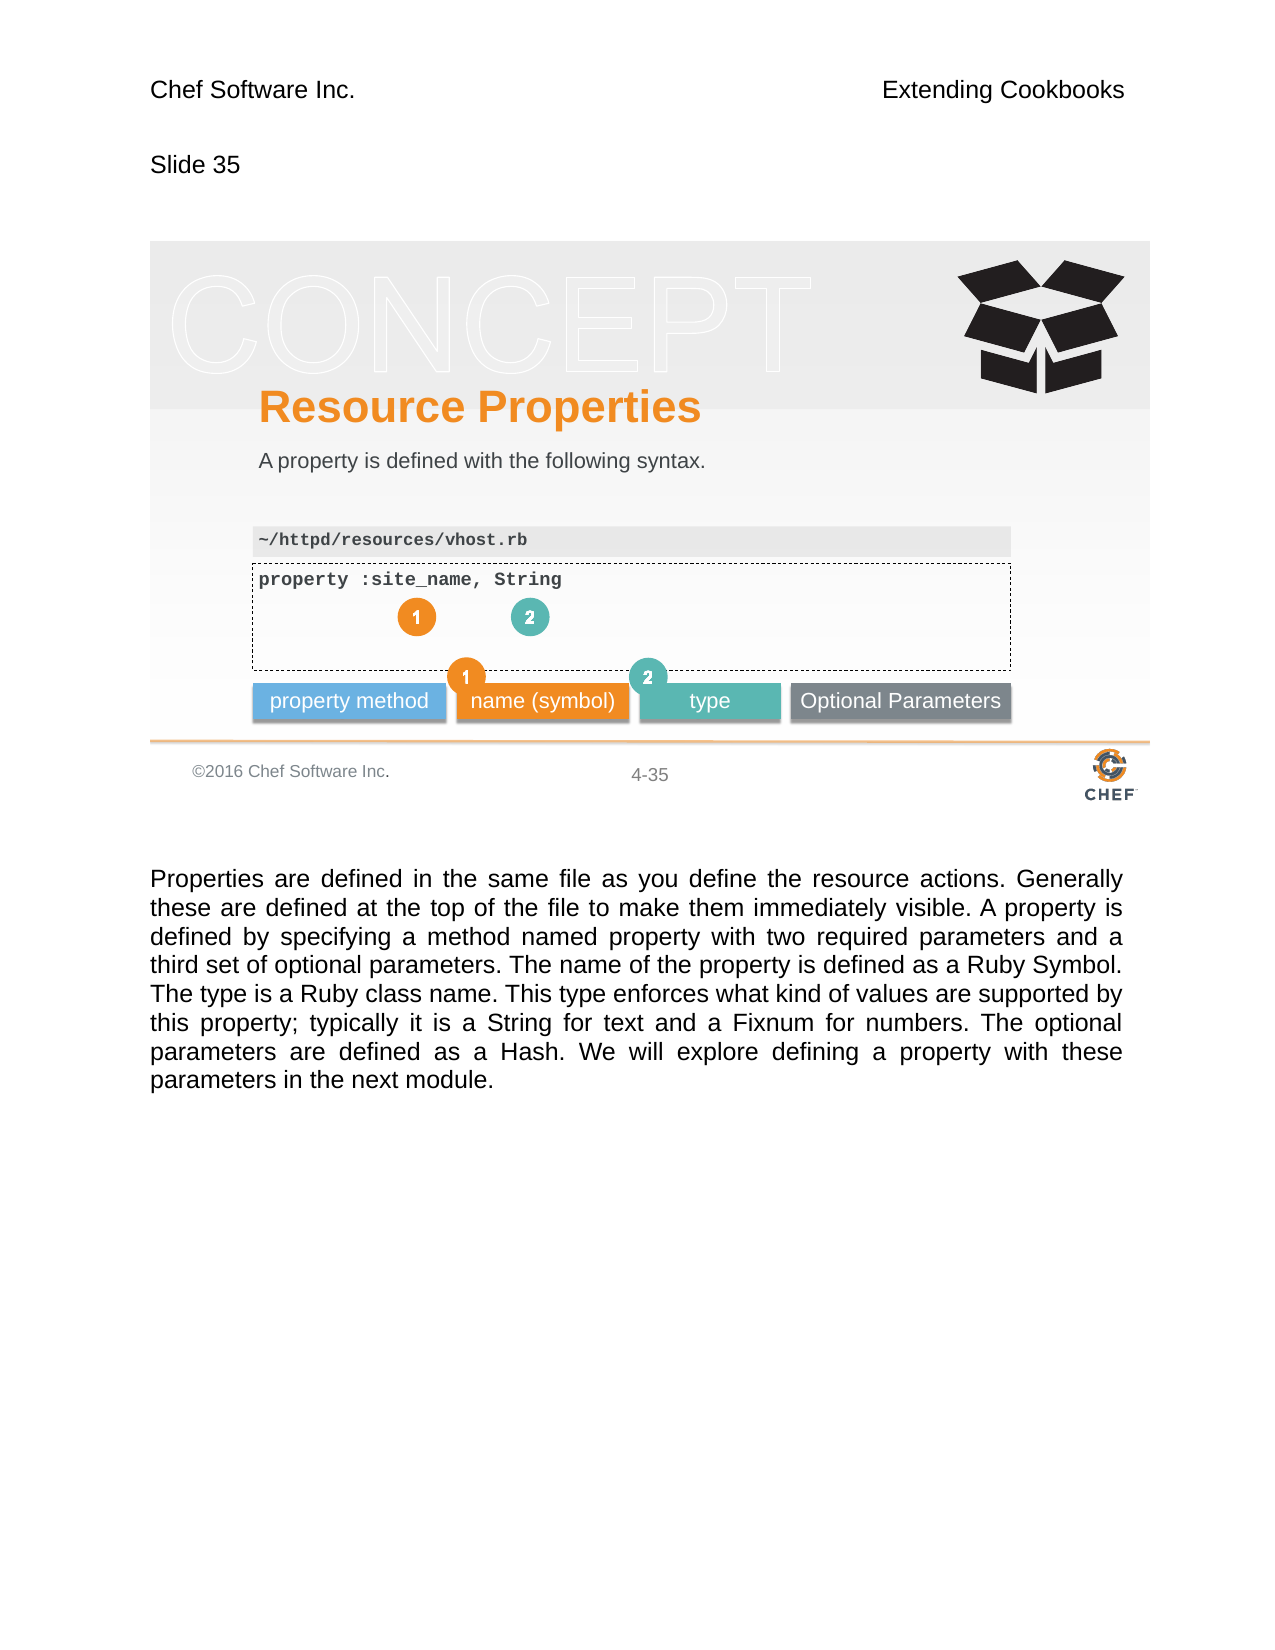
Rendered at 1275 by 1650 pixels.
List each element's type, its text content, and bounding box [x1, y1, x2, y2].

text Properties are defined in the same file as you define the resource actions. Generally these are defined at the top of the file to make them immediately visible. A property is defined by specifying a method named property with two required parameters and a third set of optional parameters. The name of the property is defined as a Ruby Symbol. The type is a Ruby class name. This type enforces what kind of values are supported by this property; typically it is a String for text and a Fixnum for numbers. The optional parameters are defined as a Hash. We will explore defining a property with these parameters in the next module. [150, 864, 1125, 1094]
text Slide 35 [150, 150, 1125, 179]
